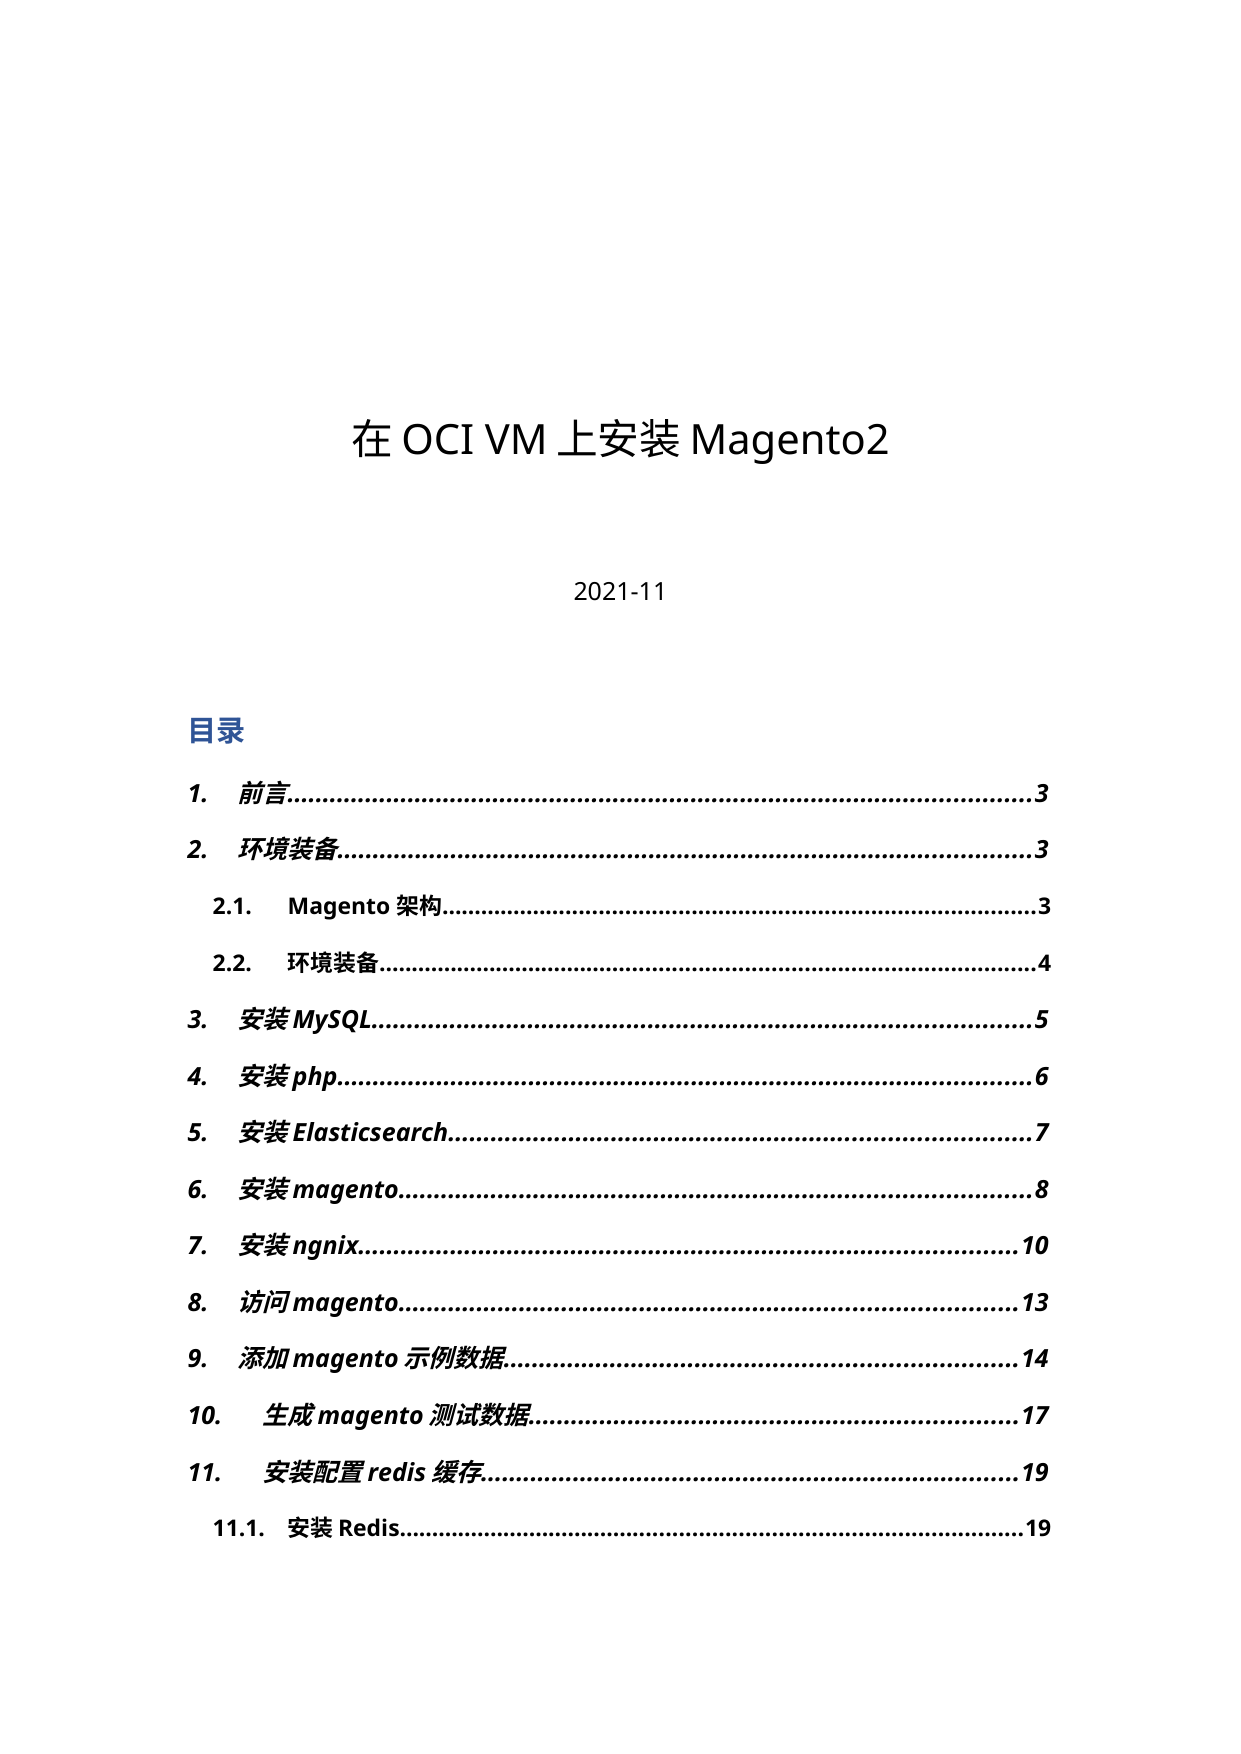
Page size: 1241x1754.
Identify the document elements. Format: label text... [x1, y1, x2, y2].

text 在OCI VM上安装Magento2 [187, 392, 1053, 480]
text 2021-11 [187, 568, 1053, 613]
